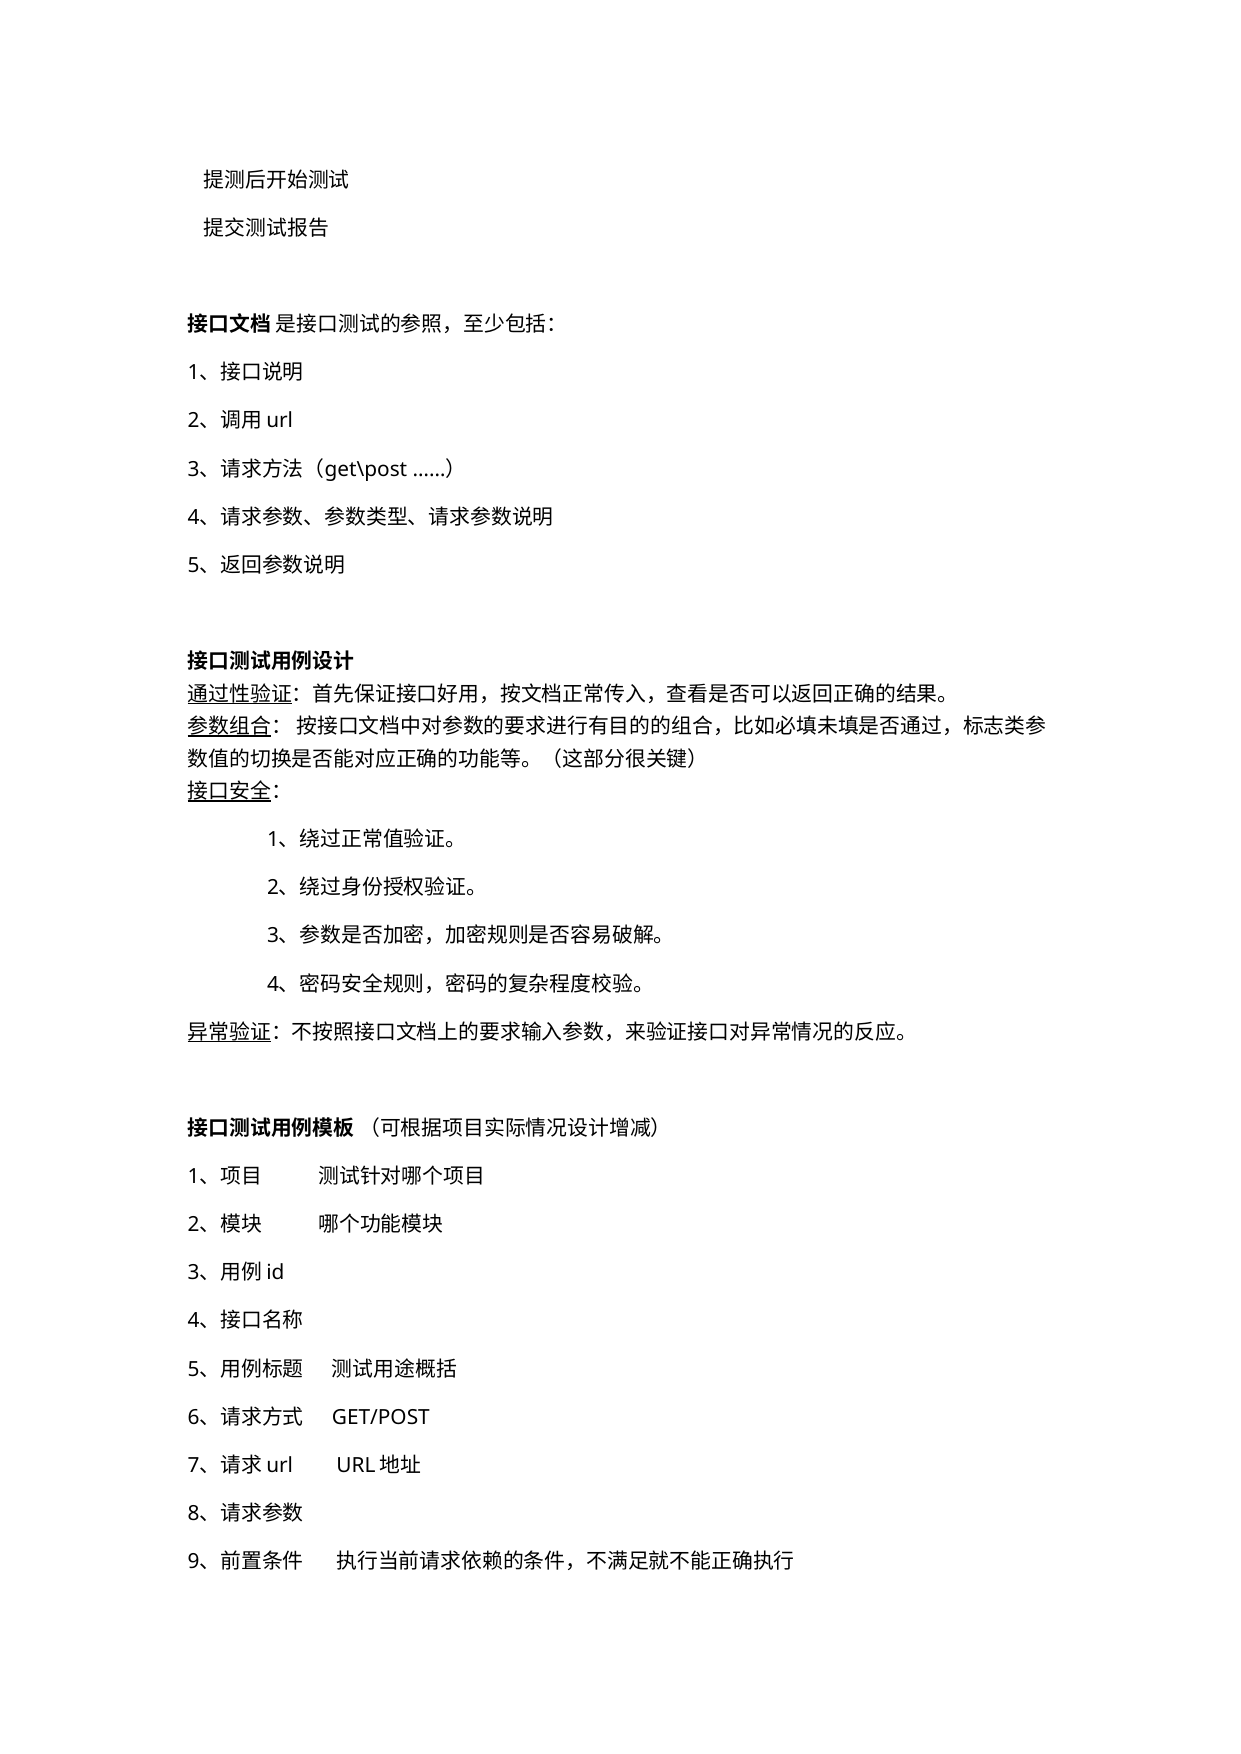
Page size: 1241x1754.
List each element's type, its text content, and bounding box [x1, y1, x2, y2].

text 7、请求url URL地址 [187, 1447, 1053, 1479]
text 2、模块 哪个功能模块 [187, 1206, 1053, 1239]
text 参数组合： 按接口文档中对参数的要求进行有目的的组合，比如必填未填是否通过，标志类参数值的切换是否能对应正确的功能等。（这部分很关键） [187, 708, 1053, 773]
text 5、用例标题 测试用途概括 [187, 1351, 1053, 1383]
text 2、调用url [187, 403, 1053, 435]
text 2、绕过身份授权验证。 [234, 869, 1053, 902]
text 9、前置条件 执行当前请求依赖的条件，不满足就不能正确执行 [187, 1543, 1053, 1576]
text  提测后开始测试 [187, 162, 1053, 194]
text 4、接口名称 [187, 1303, 1053, 1335]
text 接口测试用例设计 [187, 643, 1053, 676]
text 3、请求方法（get\post ……） [187, 451, 1053, 483]
text 1、绕过正常值验证。 [234, 821, 1053, 854]
text 接口文档 是接口测试的参照，至少包括： [187, 306, 1053, 339]
text 8、请求参数 [187, 1495, 1053, 1528]
text 1、接口说明 [187, 354, 1053, 387]
text 1、项目 测试针对哪个项目 [187, 1158, 1053, 1191]
text 4、密码安全规则，密码的复杂程度校验。 [234, 966, 1053, 998]
text 接口安全： [187, 773, 1053, 806]
text 4、请求参数、参数类型、请求参数说明 [187, 499, 1053, 531]
text 6、请求方式 GET/POST [187, 1399, 1053, 1431]
text 异常验证：不按照接口文档上的要求输入参数，来验证接口对异常情况的反应。 [187, 1014, 1053, 1046]
text 接口测试用例模板 （可根据项目实际情况设计增减） [187, 1110, 1053, 1143]
text 3、参数是否加密，加密规则是否容易破解。 [234, 918, 1053, 950]
text 通过性验证：首先保证接口好用，按文档正常传入，查看是否可以返回正确的结果。 [187, 676, 1053, 708]
text 5、返回参数说明 [187, 547, 1053, 579]
text 3、用例id [187, 1254, 1053, 1287]
text  提交测试报告 [187, 210, 1053, 243]
